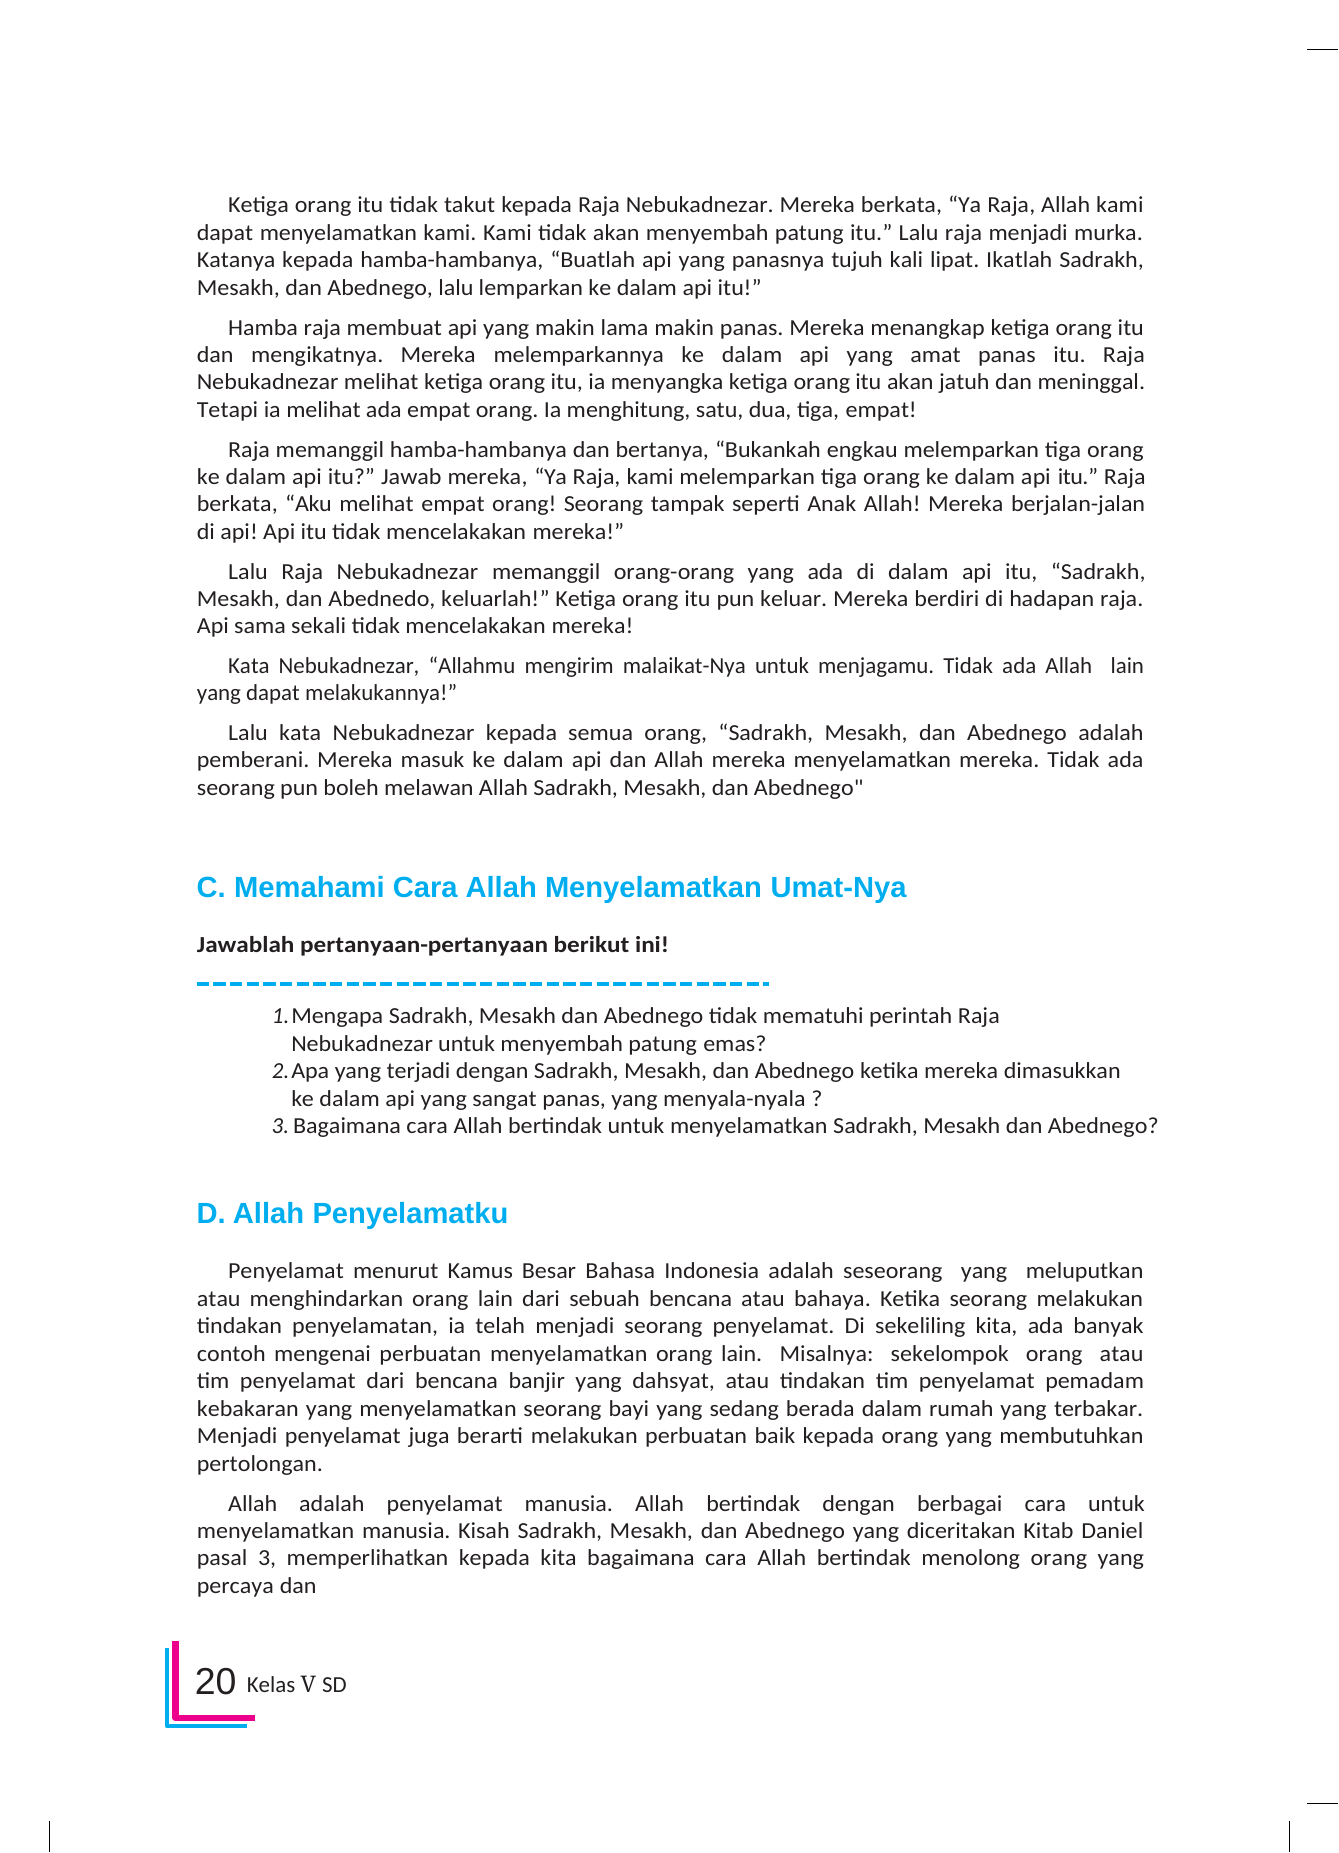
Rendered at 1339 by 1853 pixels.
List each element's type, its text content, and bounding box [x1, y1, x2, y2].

subtitle Memahami Cara Allah Menyelamatkan Umat-Nya [196, 869, 1286, 903]
text Lalu Raja Nebukadnezar memanggil orang-orang yang ada di dalam api itu, “Sadrakh, Mesakh, dan Abednedo, keluarlah!” Ketiga orang itu pun keluar. Mereka berdiri di hadapan raja. Api sama sekali tidak mencelakakan mereka! [197, 557, 1145, 639]
subtitle Jawablah pertanyaan-pertanyaan berikut ini! [197, 930, 1286, 958]
text Penyelamat menurut Kamus Besar Bahasa Indonesia adalah seseorang yang meluputkan atau menghindarkan orang lain dari sebuah bencana atau bahaya. Ketika seorang melakukan tindakan penyelamatan, ia telah menjadi seorang penyelamat. Di sekeliling kita, ada banyak contoh mengenai perbuatan menyelamatkan orang lain. Misalnya: sekelompok orang atau tim penyelamat dari bencana banjir yang dahsyat, atau tindakan tim penyelamat pemadam kebakaran yang menyelamatkan seorang bayi yang sedang berada dalam rumah yang terbakar. Menjadi penyelamat juga berarti melakukan perbuatan baik kepada orang yang membutuhkan pertolongan. [197, 1257, 1145, 1477]
text 20 Kelas V SD [194, 1658, 1286, 1702]
text Hamba raja membuat api yang makin lama makin panas. Mereka menangkap ketiga orang itu dan mengikatnya. Mereka melemparkannya ke dalam api yang amat panas itu. Raja Nebukadnezar melihat ketiga orang itu, ia menyangka ketiga orang itu akan jatuh dan meninggal. Tetapi ia melihat ada empat orang. Ia menghitung, satu, dua, tiga, empat! [197, 313, 1145, 423]
text Ketiga orang itu tidak takut kepada Raja Nebukadnezar. Mereka berkata, “Ya Raja, Allah kami dapat menyelamatkan kami. Kami tidak akan menyembah patung itu.” Lalu raja menjadi murka. Katanya kepada hamba-hambanya, “Buatlah api yang panasnya tujuh kali lipat. Ikatlah Sadrakh, Mesakh, dan Abednego, lalu lemparkan ke dalam api itu!” [197, 191, 1145, 301]
text Allah adalah penyelamat manusia. Allah bertindak dengan berbagai cara untuk menyelamatkan manusia. Kisah Sadrakh, Mesakh, dan Abednego yang diceritakan Kitab Daniel pasal 3, memperlihatkan kepada kita bagaimana cara Allah bertindak menolong orang yang percaya dan [197, 1489, 1145, 1599]
list Apa yang terjadi dengan Sadrakh, Mesakh, dan Abednego ketika mereka dimasukkan ke dalam api yang sangat panas, yang menyala-nyala ? [272, 1057, 1134, 1112]
list Bagaimana cara Allah bertindak untuk menyelamatkan Sadrakh, Mesakh dan Abednego? [271, 1112, 1286, 1139]
text Raja memanggil hamba-hambanya dan bertanya, “Bukankah engkau melemparkan tiga orang ke dalam api itu?” Jawab mereka, “Ya Raja, kami melemparkan tiga orang ke dalam api itu.” Raja berkata, “Aku melihat empat orang! Seorang tampak seperti Anak Allah! Mereka berjalan-jalan di api! Api itu tidak mencelakakan mereka!” [197, 435, 1145, 545]
list Mengapa Sadrakh, Mesakh dan Abednego tidak mematuhi perintah Raja Nebukadnezar untuk menyembah patung emas? [272, 1002, 1130, 1057]
text Lalu kata Nebukadnezar kepada semua orang, “Sadrakh, Mesakh, dan Abednego adalah pemberani. Mereka masuk ke dalam api dan Allah mereka menyelamatkan mereka. Tidak ada seorang pun boleh melawan Allah Sadrakh, Mesakh, dan Abednego" [197, 718, 1145, 801]
text Kata Nebukadnezar, “Allahmu mengirim malaikat-Nya untuk menjagamu. Tidak ada Allah lain yang dapat melakukannya!” [197, 652, 1145, 707]
subtitle Allah Penyelamatku [196, 1196, 1286, 1229]
